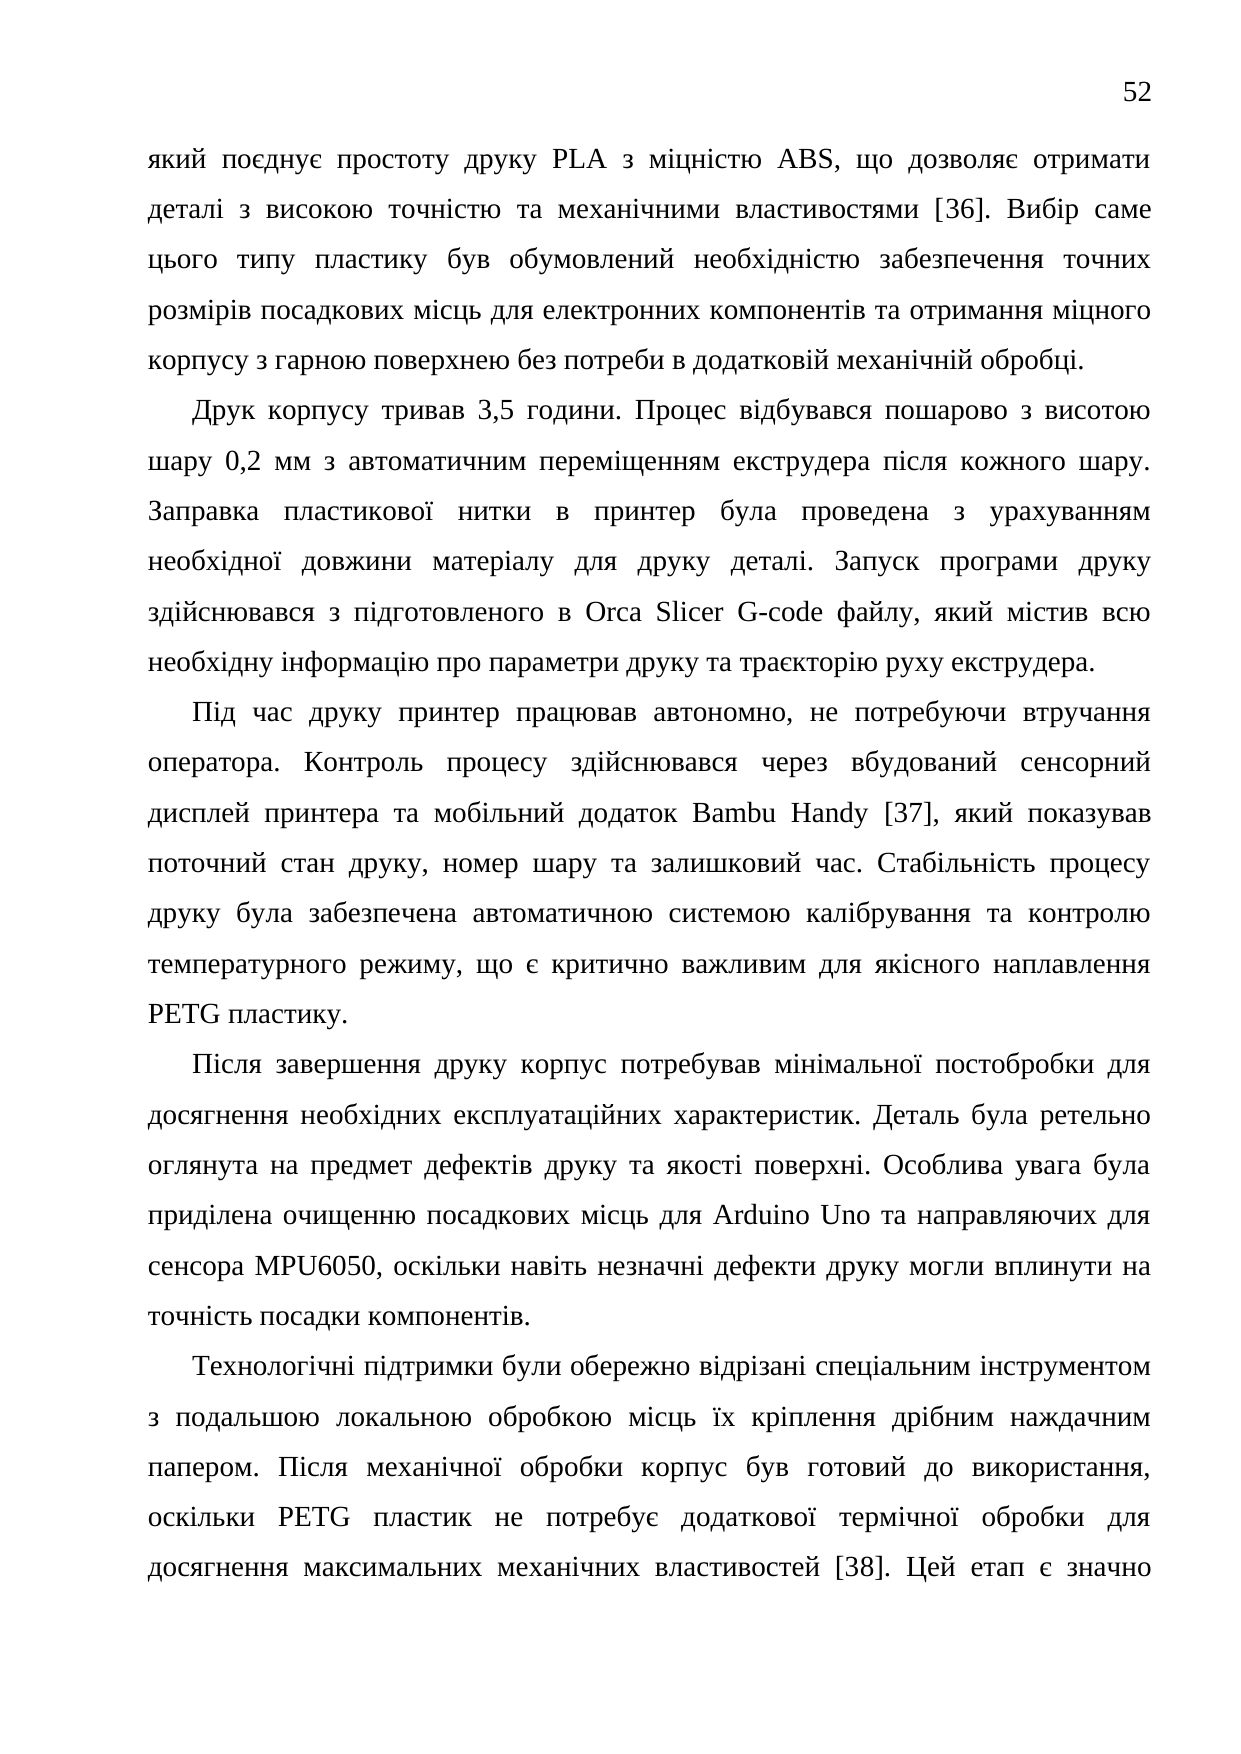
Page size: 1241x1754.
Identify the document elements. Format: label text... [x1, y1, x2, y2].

text Друк корпусу тривав 3,5 години. Процес відбувався пошарово з висотою шару 0,2 мм з автоматичним переміщенням екструдера після кожного шару. Заправка пластикової нитки в принтер була проведена з урахуванням необхідної довжини матеріалу для друку деталі. Запуск програми друку здійснювався з підготовленого в Orca Slicer G-code файлу, який містив всю необхідну інформацію про параметри друку та траєкторію руху екструдера. [148, 392, 1152, 677]
text Під час друку принтер працював автономно, не потребуючи втручання оператора. Контроль процесу здійснювався через вбудований сенсорний дисплей принтера та мобільний додаток Bambu Handy [37], який показував поточний стан друку, номер шару та залишковий час. Стабільність процесу друку була забезпечена автоматичною системою калібрування та контролю температурного режиму, що є критично важливим для якісного наплавлення PETG пластику. [148, 694, 1152, 1030]
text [148, 1348, 1152, 1583]
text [148, 141, 1152, 376]
text Після завершення друку корпус потребував мінімальної постобробки для досягнення необхідних експлуатаційних характеристик. Деталь була ретельно оглянута на предмет дефектів друку та якості поверхні. Особлива увага була приділена очищенню посадкових місць для Arduino Uno та направляючих для сенсора MPU6050, оскільки навіть незначні дефекти друку могли вплинути на точність посадки компонентів. [148, 1046, 1152, 1332]
